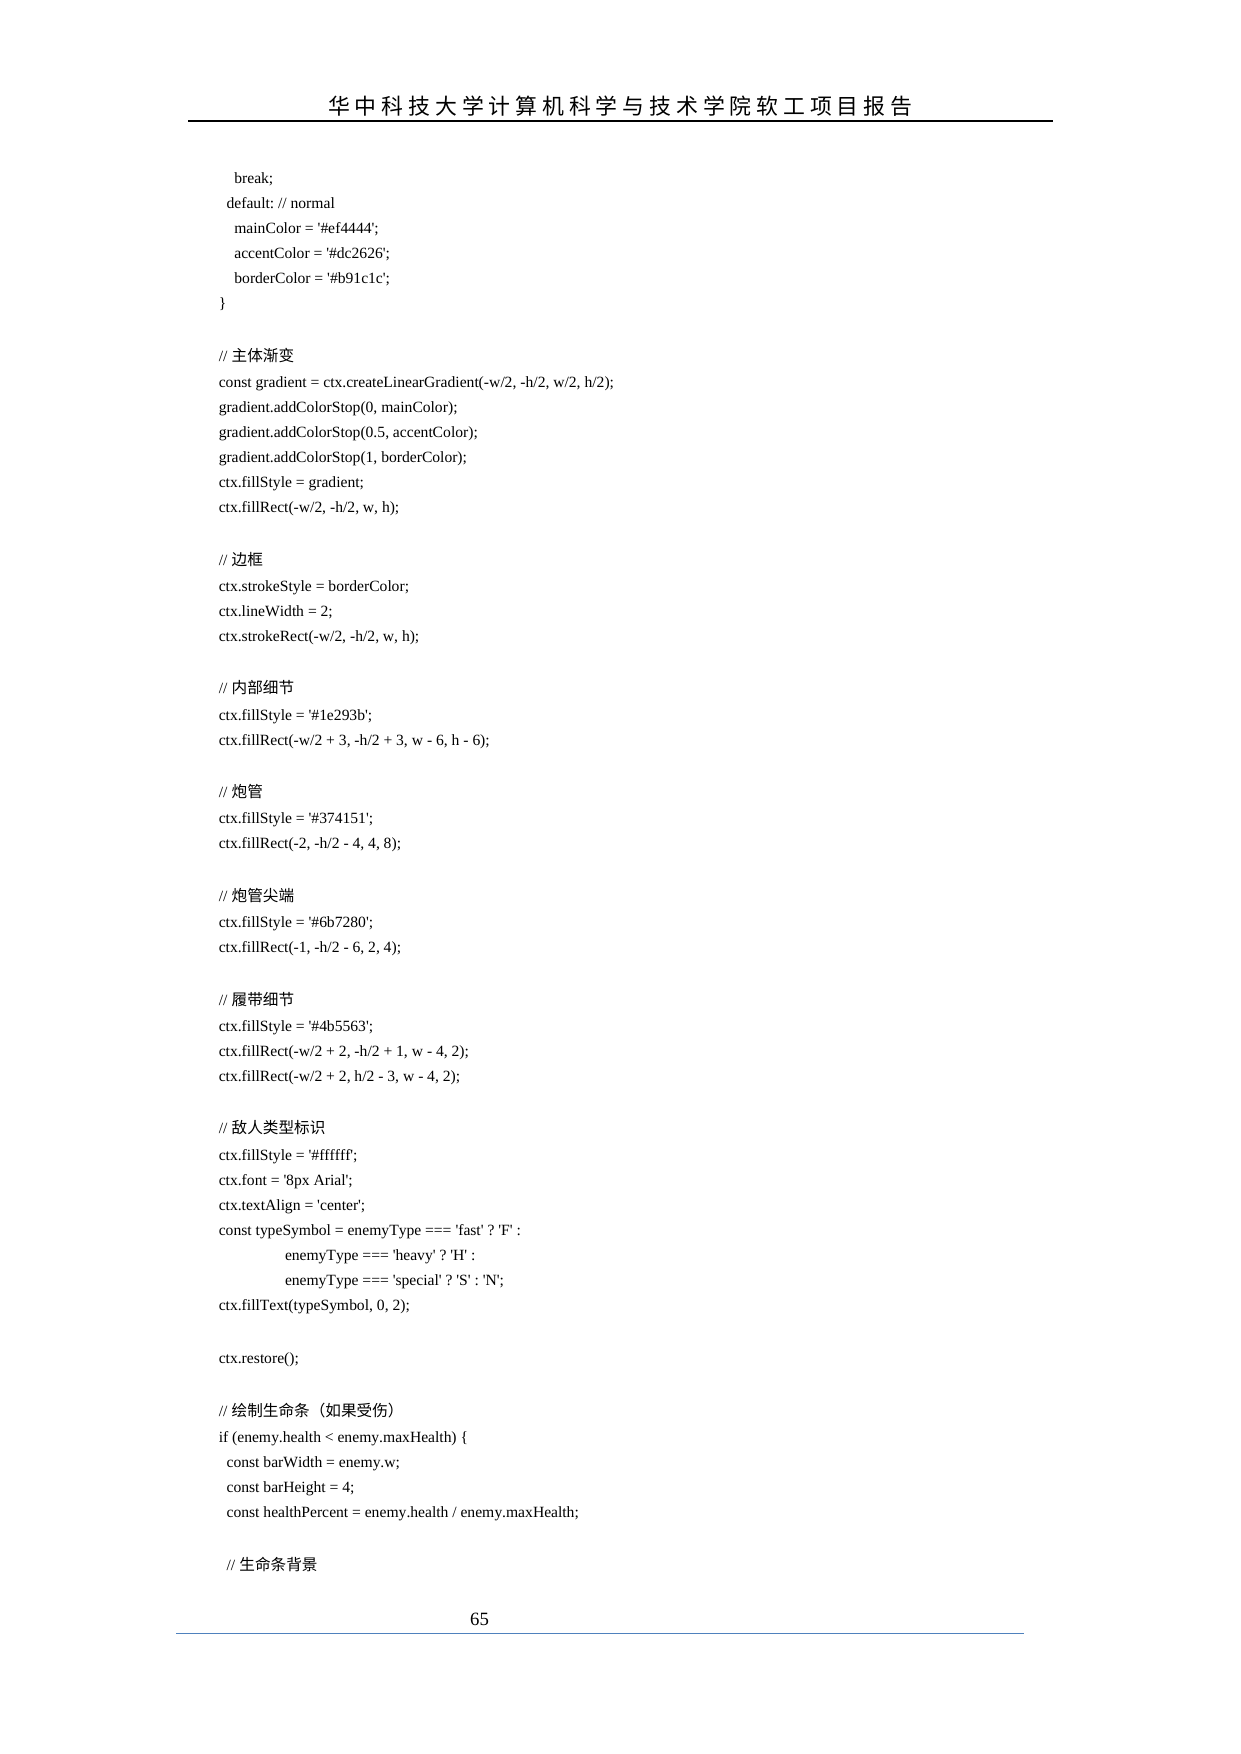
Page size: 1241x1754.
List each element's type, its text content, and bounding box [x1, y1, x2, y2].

text // 履带细节 [187, 984, 1053, 1009]
text ctx.textAlign = 'center'; [187, 1188, 1053, 1213]
text accentColor = '#dc2626'; [187, 237, 1053, 262]
text ctx.restore(); [187, 1342, 1053, 1367]
text ctx.fillStyle = '#374151'; [187, 802, 1053, 827]
text const typeSymbol = enemyType === 'fast' ? 'F' : [187, 1213, 1053, 1238]
text // 绘制生命条（如果受伤） [187, 1396, 1053, 1421]
text default: // normal [187, 187, 1053, 212]
text borderColor = '#b91c1c'; [187, 262, 1053, 287]
text ctx.fillRect(-1, -h/2 - 6, 2, 4); [187, 931, 1053, 956]
text enemyType === 'heavy' ? 'H' : [187, 1238, 1053, 1263]
text if (enemy.health < enemy.maxHealth) { [187, 1421, 1053, 1446]
text break; [187, 162, 1053, 187]
text gradient.addColorStop(0.5, accentColor); [187, 416, 1053, 441]
text // 生命条背景 [187, 1549, 1053, 1574]
text ctx.fillStyle = gradient; [187, 466, 1053, 491]
text ctx.fillStyle = '#ffffff'; [187, 1138, 1053, 1163]
text ctx.font = '8px Arial'; [187, 1163, 1053, 1188]
text ctx.fillText(typeSymbol, 0, 2); [187, 1288, 1053, 1313]
text ctx.fillRect(-w/2 + 2, h/2 - 3, w - 4, 2); [187, 1059, 1053, 1084]
text // 敌人类型标识 [187, 1113, 1053, 1138]
text const gradient = ctx.createLinearGradient(-w/2, -h/2, w/2, h/2); [187, 366, 1053, 391]
text mainColor = '#ef4444'; [187, 212, 1053, 237]
text const barHeight = 4; [187, 1471, 1053, 1496]
text ctx.fillStyle = '#6b7280'; [187, 906, 1053, 931]
text ctx.strokeStyle = borderColor; [187, 569, 1053, 594]
text // 主体渐变 [187, 341, 1053, 366]
text ctx.fillStyle = '#1e293b'; [187, 698, 1053, 723]
text // 边框 [187, 544, 1053, 569]
text ctx.fillRect(-w/2 + 2, -h/2 + 1, w - 4, 2); [187, 1034, 1053, 1059]
text // 炮管 [187, 777, 1053, 802]
text ctx.fillStyle = '#4b5563'; [187, 1009, 1053, 1034]
text // 炮管尖端 [187, 881, 1053, 906]
text gradient.addColorStop(0, mainColor); [187, 391, 1053, 416]
text ctx.strokeRect(-w/2, -h/2, w, h); [187, 619, 1053, 644]
text gradient.addColorStop(1, borderColor); [187, 441, 1053, 466]
text const barWidth = enemy.w; [187, 1446, 1053, 1471]
text } [187, 287, 1053, 312]
text enemyType === 'special' ? 'S' : 'N'; [187, 1263, 1053, 1288]
text // 内部细节 [187, 673, 1053, 698]
text ctx.fillRect(-2, -h/2 - 4, 4, 8); [187, 827, 1053, 852]
text ctx.fillRect(-w/2 + 3, -h/2 + 3, w - 6, h - 6); [187, 723, 1053, 748]
text ctx.lineWidth = 2; [187, 594, 1053, 619]
text const healthPercent = enemy.health / enemy.maxHealth; [187, 1496, 1053, 1521]
text ctx.fillRect(-w/2, -h/2, w, h); [187, 491, 1053, 516]
